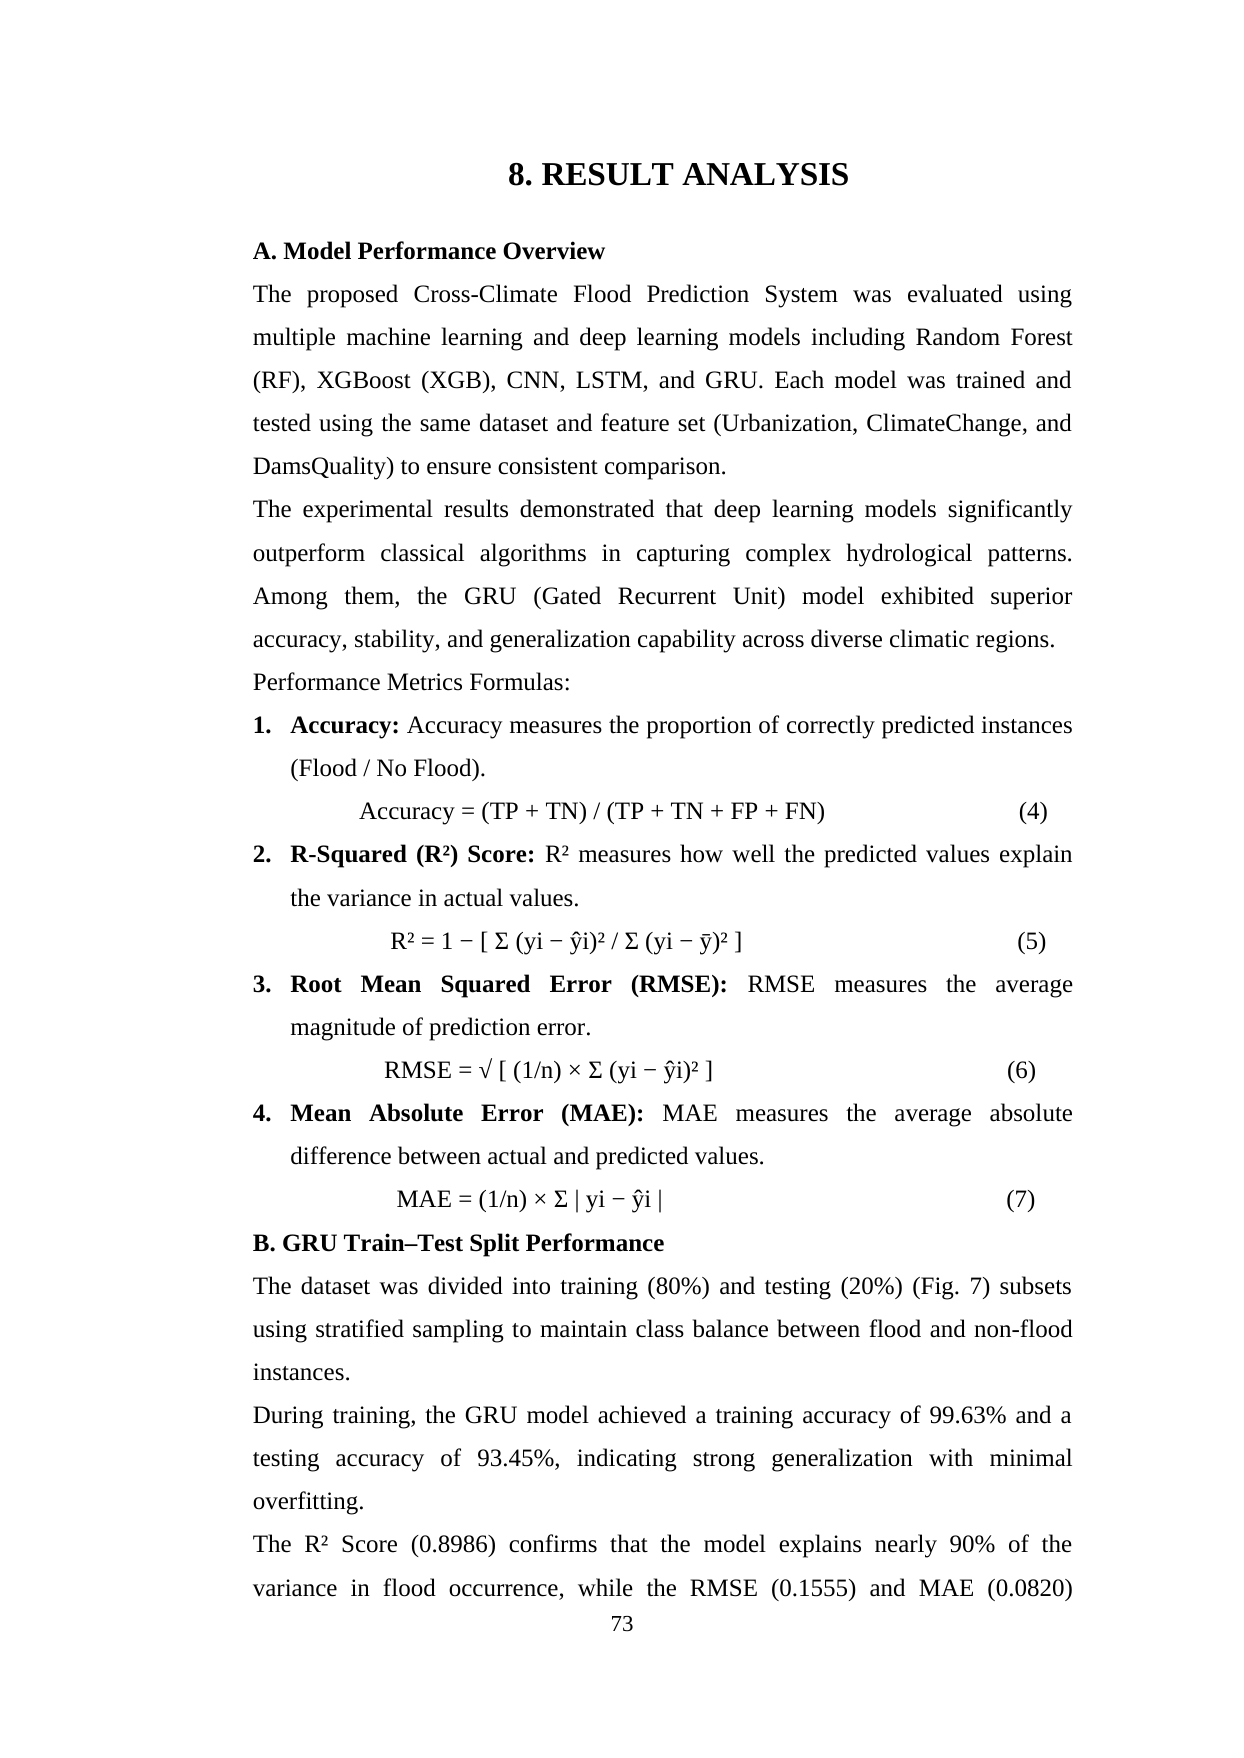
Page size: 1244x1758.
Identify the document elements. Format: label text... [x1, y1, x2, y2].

text During training, the GRU model achieved a training accuracy of 99.63% and a testing accuracy of 93.45%, indicating strong generalization with minimal overfitting. [253, 1400, 1073, 1515]
list Mean Absolute Error (MAE): MAE measures the average absolute difference between actual and predicted values. [253, 1098, 1073, 1170]
text A. Model Performance Overview [253, 236, 1073, 264]
text Accuracy = (TP + TN) / (TP + TN + FP + FN) (4) [290, 796, 1073, 825]
text RMSE = √ [ (1/n) × Σ (yi − ŷi)² ] (6) [290, 1055, 1073, 1084]
text MAE = (1/n) × Σ | yi − ŷi | (7) [290, 1184, 1073, 1213]
list Root Mean Squared Error (RMSE): RMSE measures the average magnitude of prediction error. [253, 969, 1073, 1041]
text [253, 1529, 1073, 1601]
text Performance Metrics Formulas: [253, 667, 1073, 696]
subtitle RESULT ANALYSIS [508, 154, 1155, 193]
list R-Squared (R²) Score: R² measures how well the predicted values explain the variance in actual values. [253, 839, 1073, 911]
text R² = 1 − [ Σ (yi − ŷi)² / Σ (yi − ȳ)² ] (5) [290, 926, 1073, 954]
text The experimental results demonstrated that deep learning models significantly outperform classical algorithms in capturing complex hydrological patterns. Among them, the GRU (Gated Recurrent Unit) model exhibited superior accuracy, stability, and generalization capability across diverse climatic regions. [253, 494, 1073, 653]
list Accuracy: Accuracy measures the proportion of correctly predicted instances (Flood / No Flood). [253, 710, 1073, 782]
text B. GRU Train–Test Split Performance [253, 1228, 1073, 1256]
text The dataset was divided into training (80%) and testing (20%) (Fig. 7) subsets using stratified sampling to maintain class balance between flood and non-flood instances. [253, 1271, 1073, 1386]
text The proposed Cross-Climate Flood Prediction System was evaluated using multiple machine learning and deep learning models including Random Forest (RF), XGBoost (XGB), CNN, LSTM, and GRU. Each model was trained and tested using the same dataset and feature set (Urbanization, ClimateChange, and DamsQuality) to ensure consistent comparison. [253, 279, 1073, 480]
